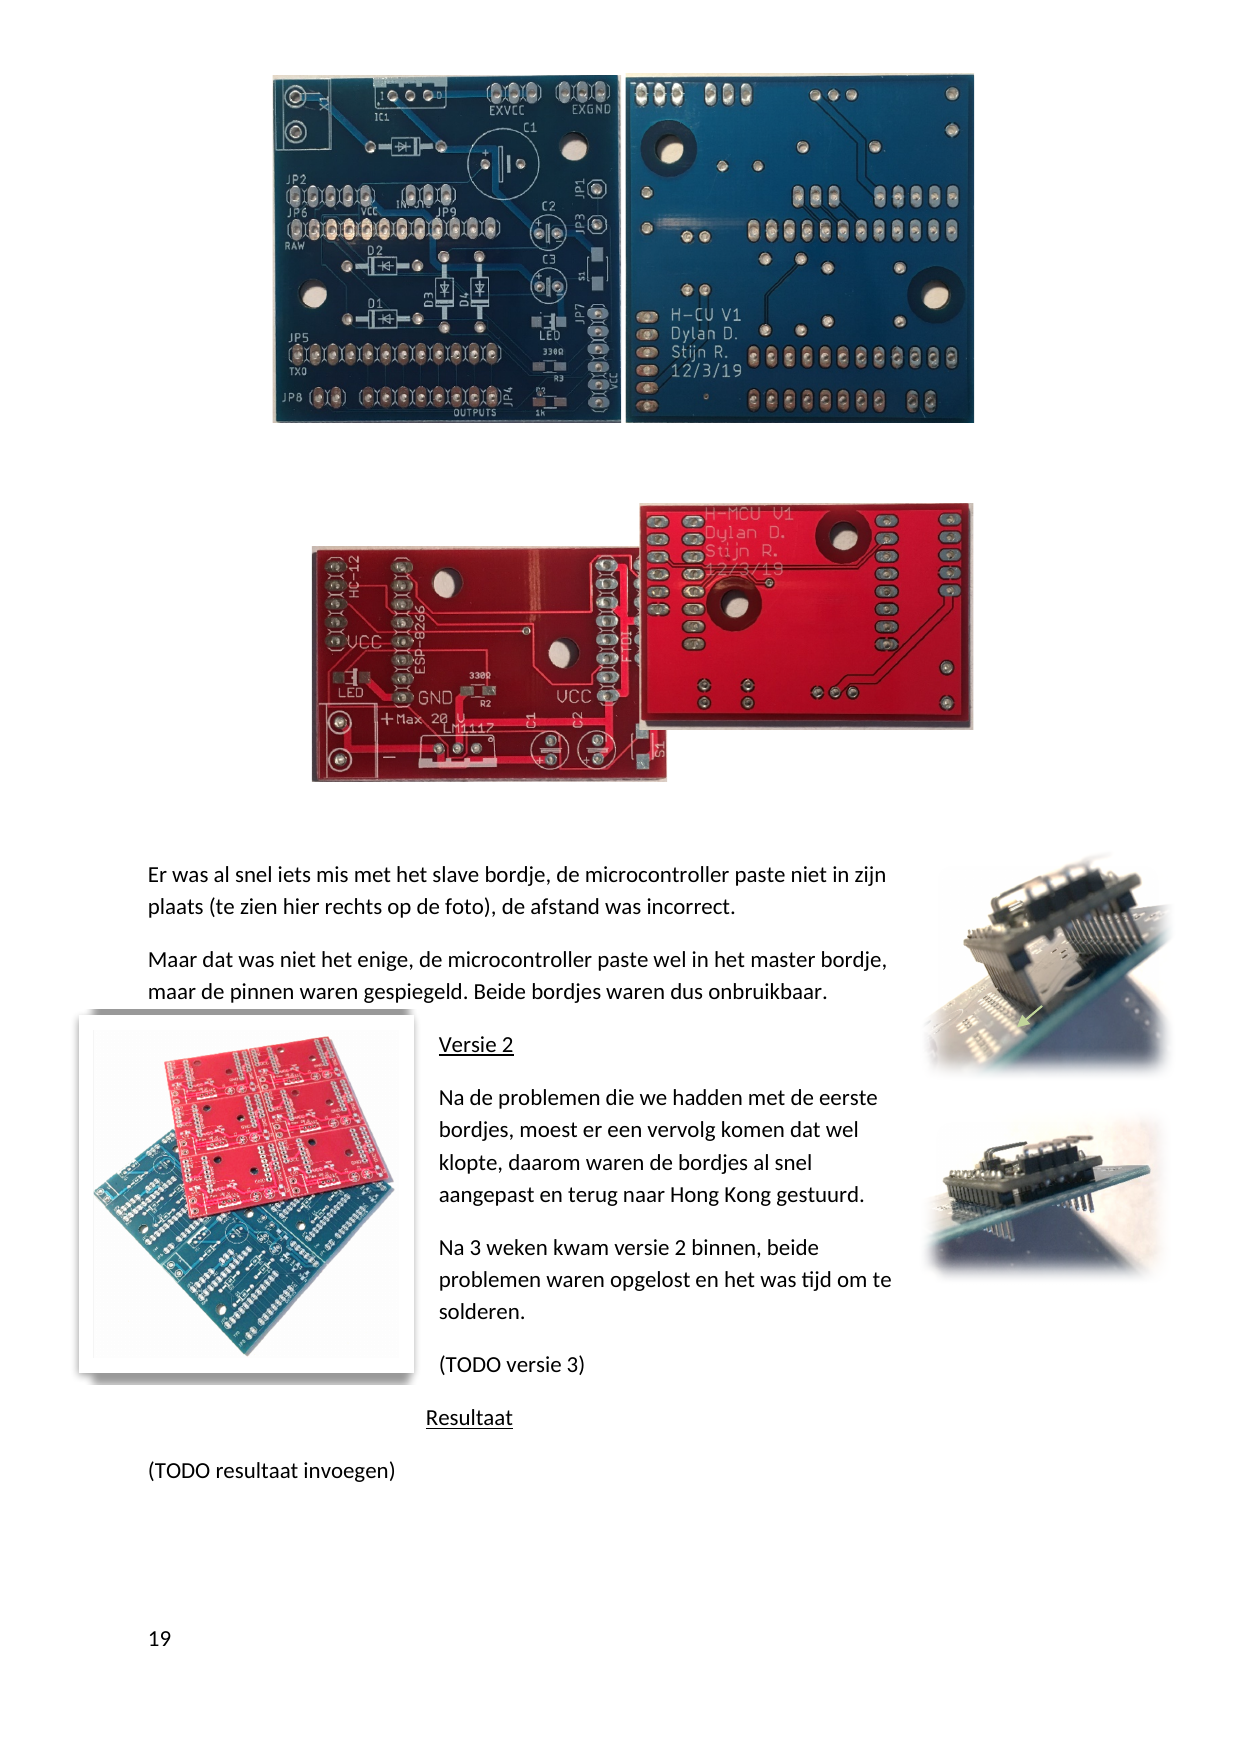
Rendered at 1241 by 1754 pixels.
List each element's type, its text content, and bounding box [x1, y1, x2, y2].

picture [311, 503, 974, 782]
text Resultaat [148, 1403, 1093, 1431]
text Na de problemen die we hadden met de eerste bordjes, moest er een vervolg komen dat wel klopte, daarom waren de bordjes al snel aangepast en terug naar Hong Kong gestuurd. [419, 1083, 1093, 1208]
picture [949, 877, 1147, 1053]
text Versie 2 [419, 1030, 924, 1058]
picture [272, 75, 622, 423]
text Er was al snel iets mis met het slave bordje, de microcontroller paste niet in zijn plaats (te zien hier rechts op de foto), de afstand was incorrect. [148, 860, 927, 920]
text Maar dat was niet het enige, de microcontroller paste wel in het master bordje, maar de pinnen waren gespiegeld. Beide bordjes waren dus onbruikbaar. [148, 945, 923, 1005]
text (TODO resultaat invoegen) [148, 1456, 1093, 1484]
picture [94, 1030, 399, 1358]
picture [948, 1134, 1145, 1256]
text (TODO versie 3) [416, 1350, 1093, 1378]
text Na 3 weken kwam versie 2 binnen, beide problemen waren opgelost en het was tijd om te solderen. [419, 1233, 1093, 1325]
picture [625, 73, 975, 423]
